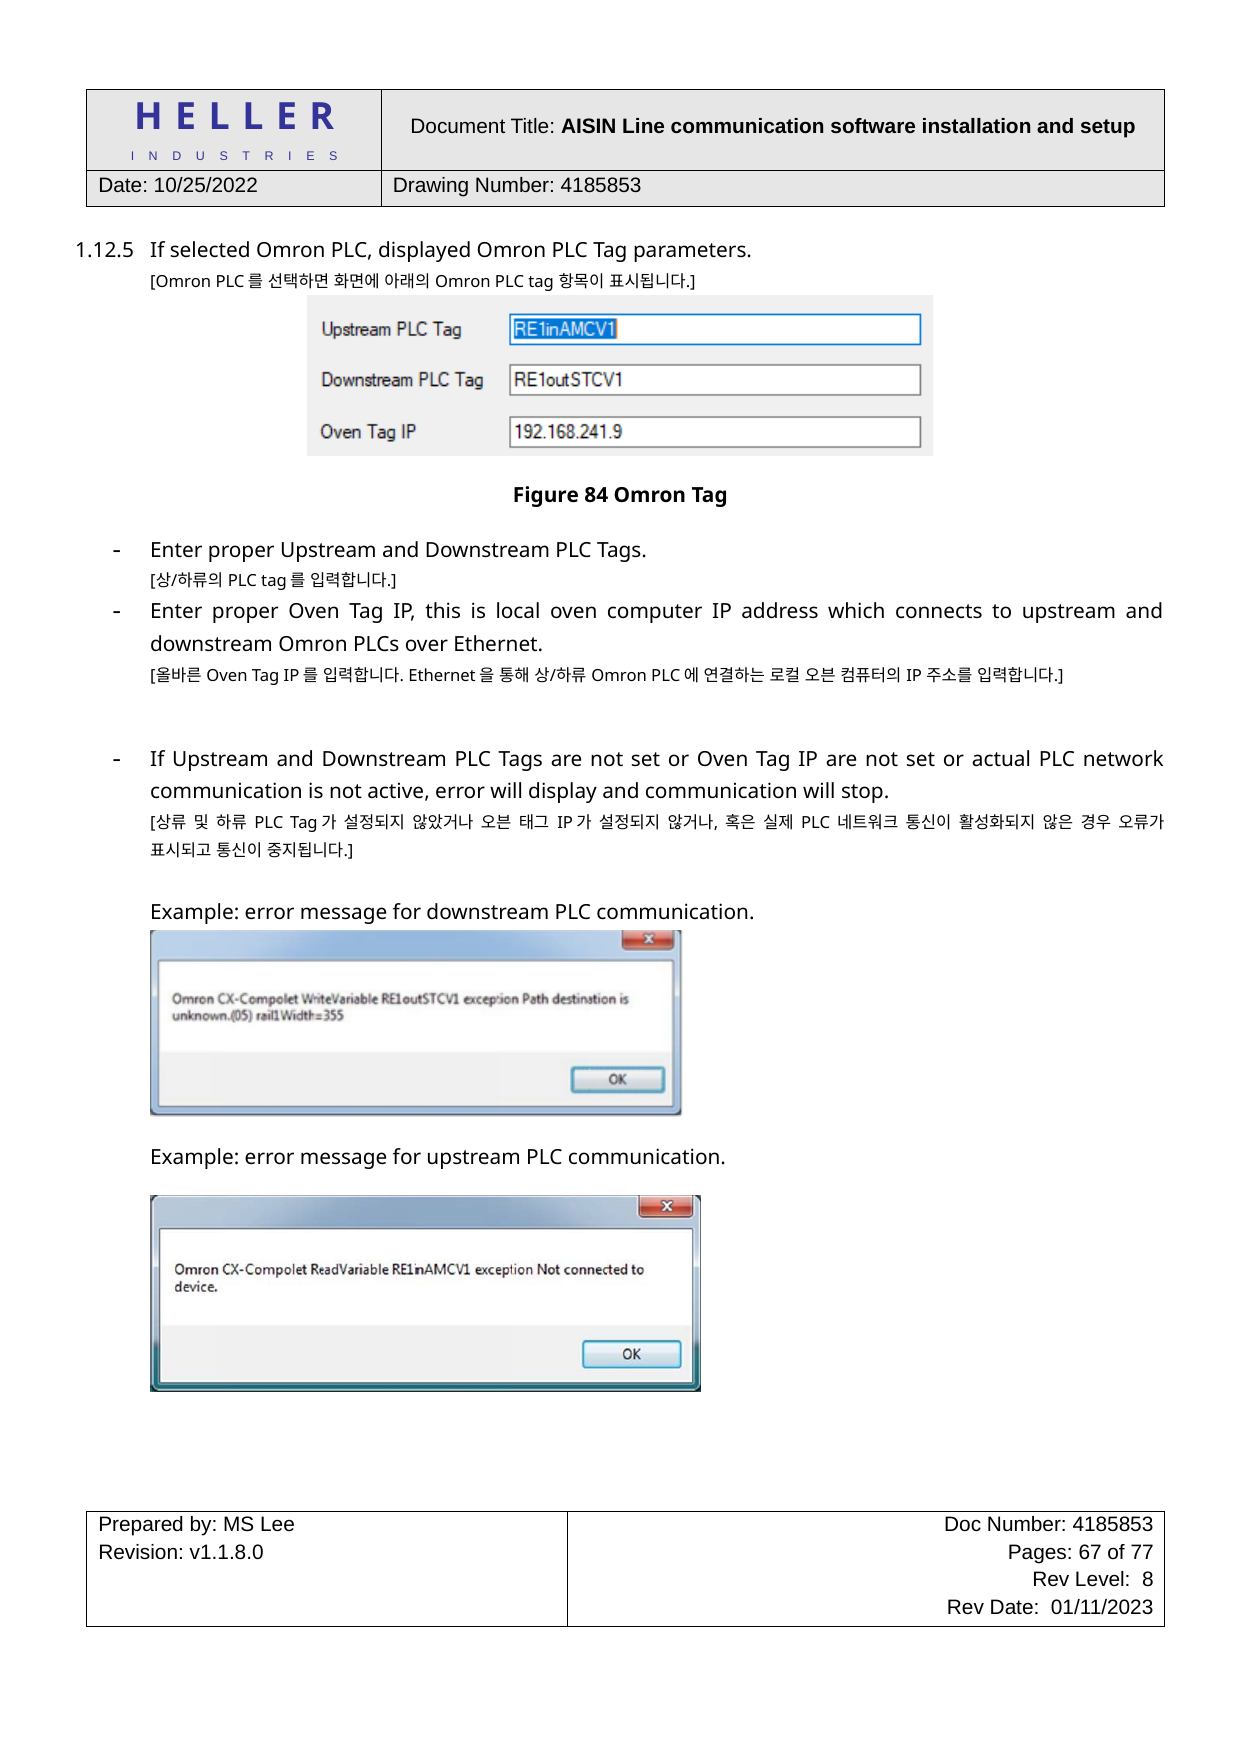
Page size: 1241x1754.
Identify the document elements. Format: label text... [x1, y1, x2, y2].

picture [306, 295, 934, 456]
picture [150, 930, 683, 1117]
list [올바른 Oven Tag IP를 입력합니다. Ethernet을 통해 상/하류 Omron PLC에 연결하는 로컬 오븐 컴퓨터의 IP 주소를 입력합니다.] [150, 662, 1165, 686]
subtitle If selected Omron PLC, displayed Omron PLC Tag parameters. [75, 235, 1165, 264]
list Enter proper Oven Tag IP, this is local oven computer IP address which connects to upstream and downstream Omron PLCs over Ethernet. [112, 595, 1165, 657]
list If Upstream and Downstream PLC Tags are not set or Oven Tag IP are not set or actual PLC network communication is not active, error will display and communication will stop. [112, 743, 1165, 805]
list [상/하류의 PLC tag를 입력합니다.] [150, 567, 1165, 592]
list Example: error message for upstream PLC communication. [150, 1142, 1165, 1171]
list Example: error message for downstream PLC communication. [150, 897, 1165, 926]
text [Omron PLC를 선택하면 화면에 아래의 Omron PLC tag 항목이 표시됩니다.] [75, 268, 1165, 292]
list [상류 및 하류 PLC Tag가 설정되지 않았거나 오븐 태그 IP가 설정되지 않거나, 혹은 실제 PLC 네트워크 통신이 활성화되지 않은 경우 오류가 표시되고 통신이 중지됩니다.] [150, 809, 1165, 861]
list Enter proper Upstream and Downstream PLC Tags. [112, 534, 1165, 563]
